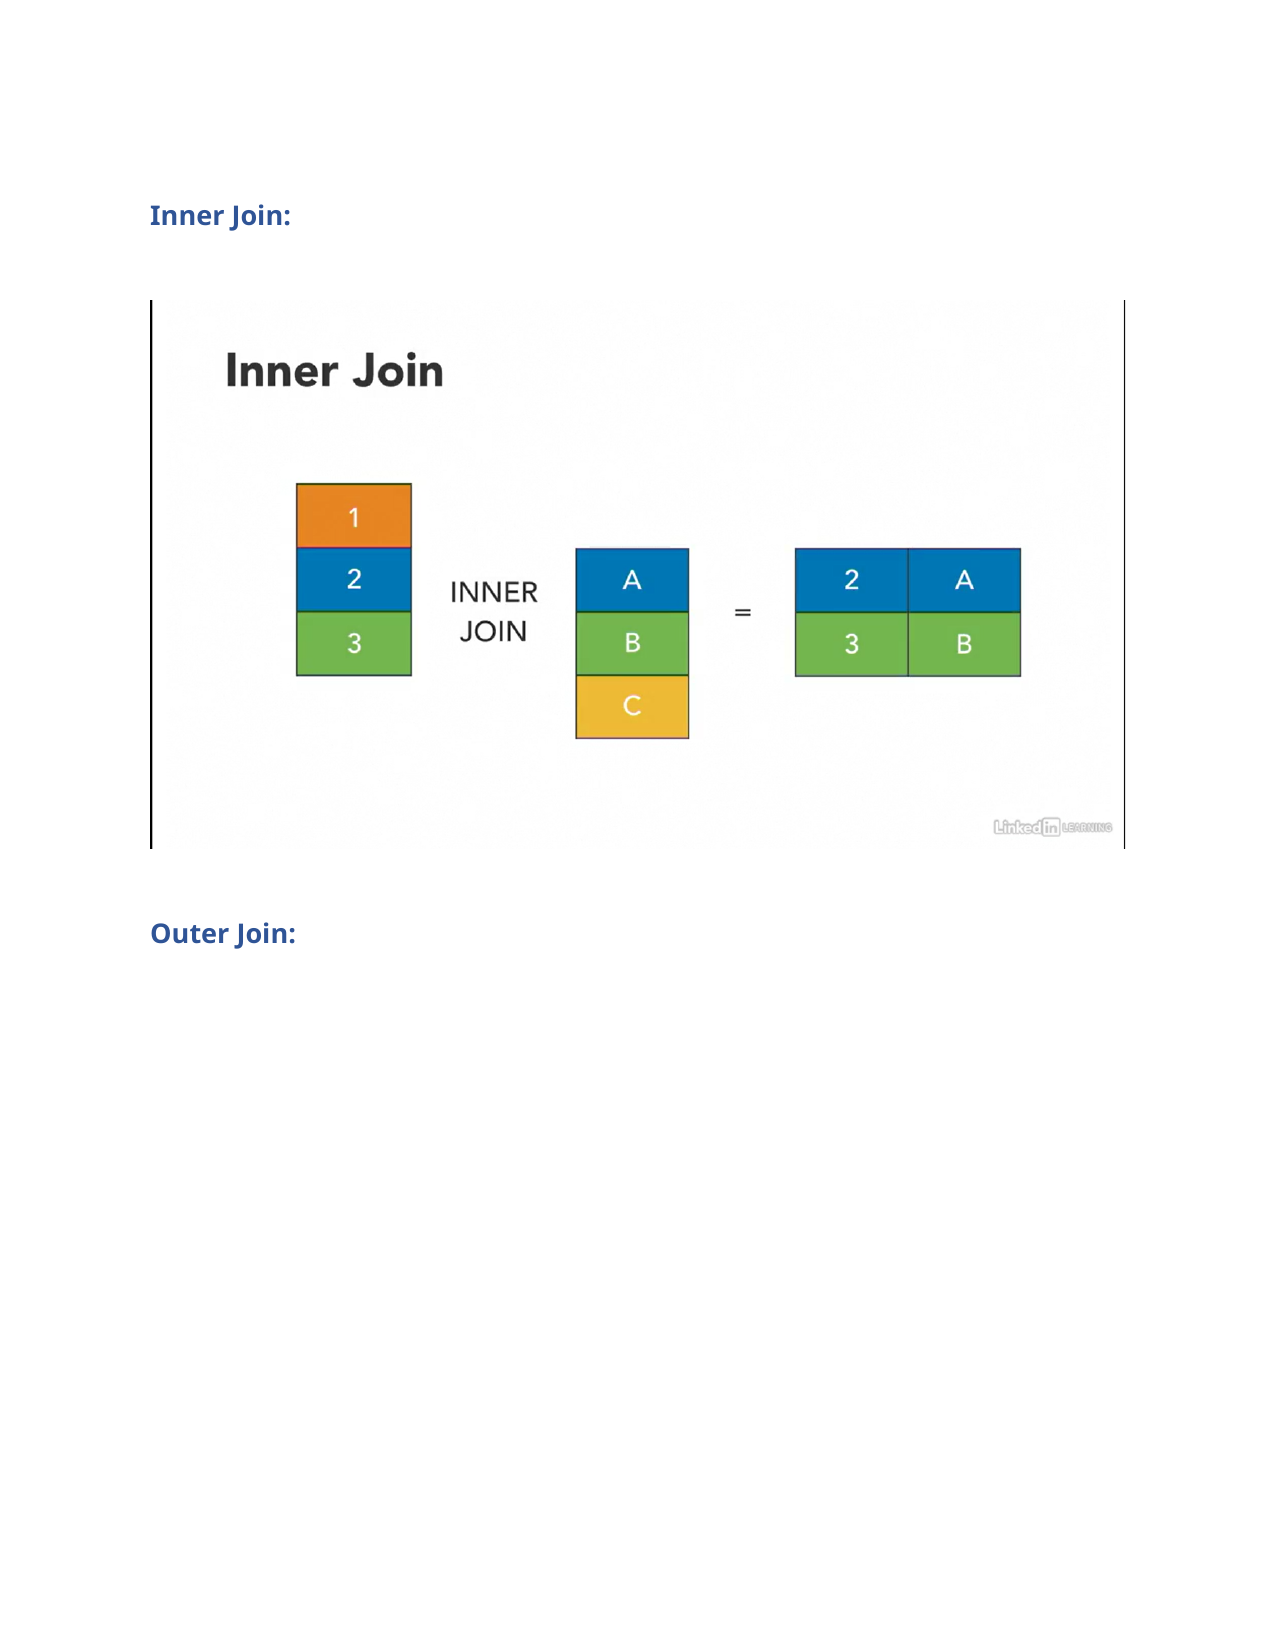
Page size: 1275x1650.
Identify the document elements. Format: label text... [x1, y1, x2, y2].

text Inner Join: [150, 197, 1125, 234]
text Outer Join: [150, 914, 1125, 951]
picture [150, 300, 1125, 849]
